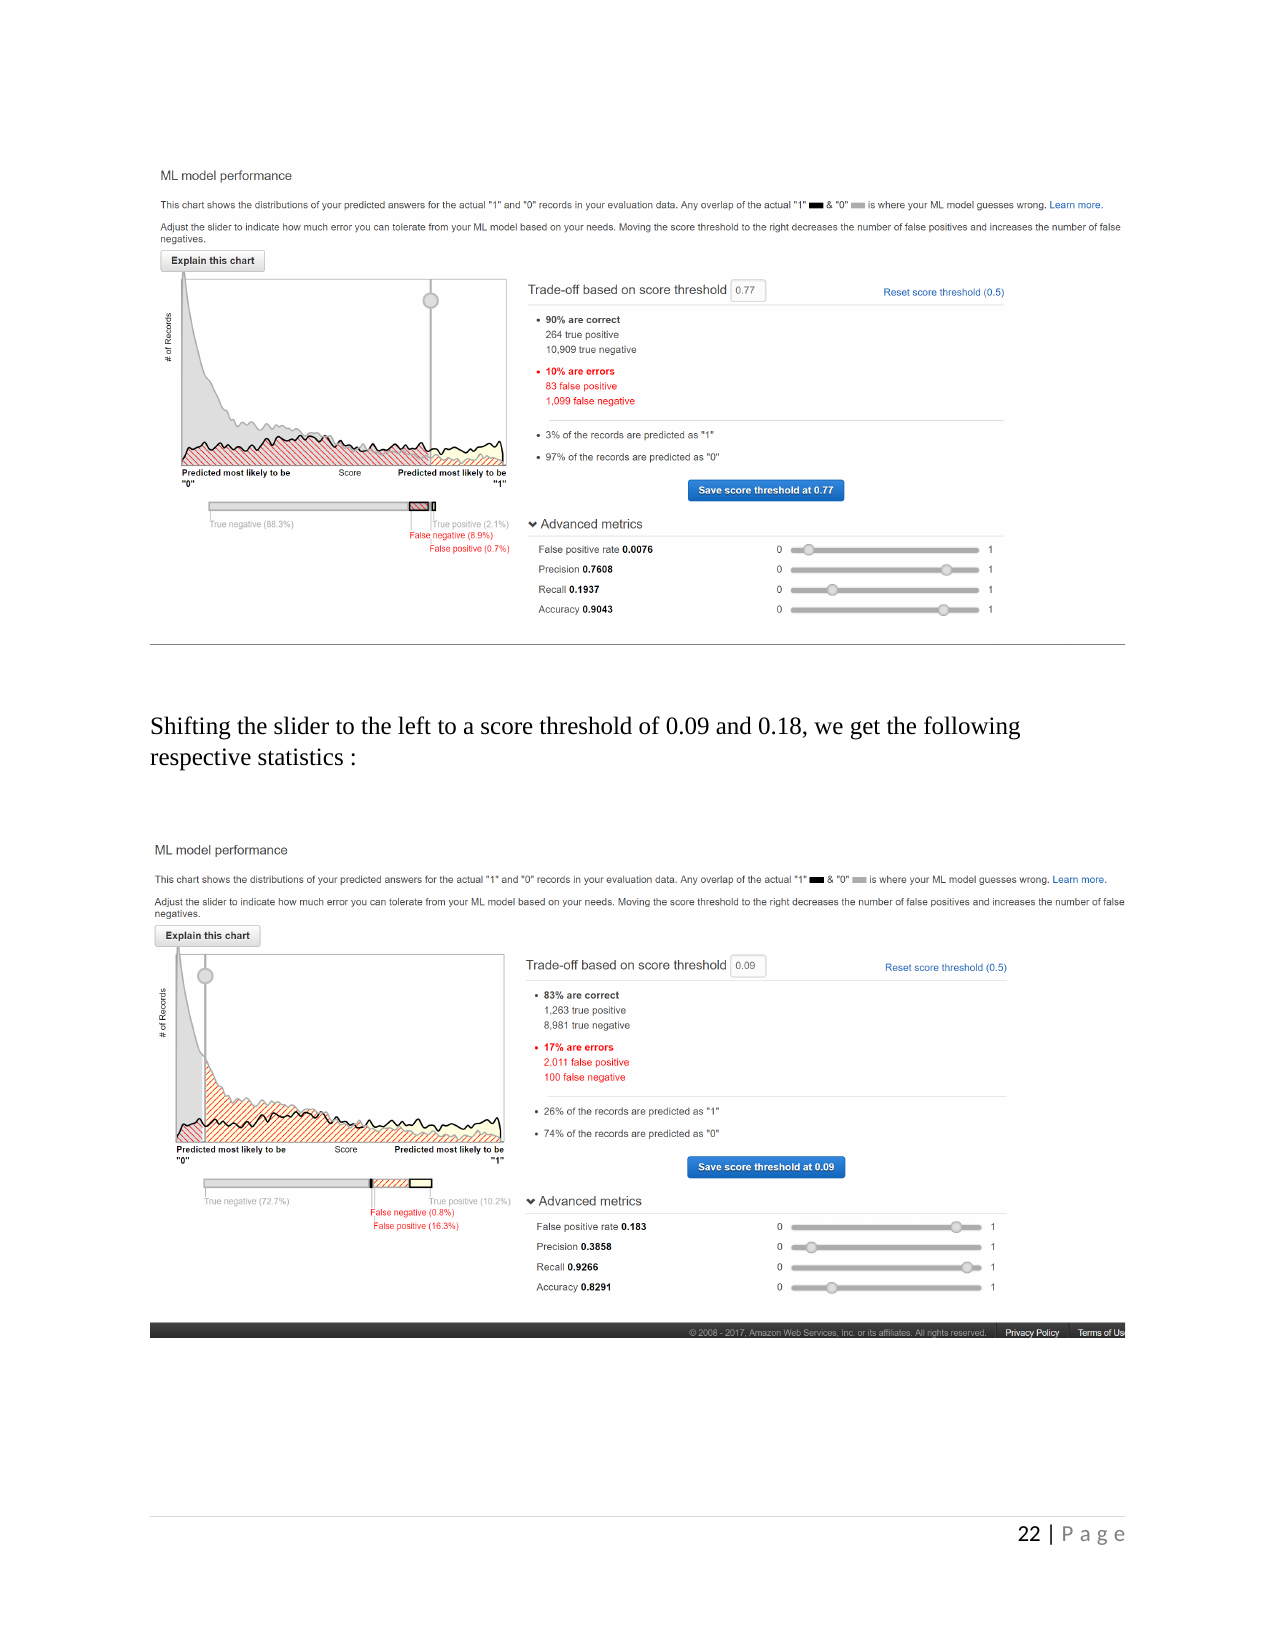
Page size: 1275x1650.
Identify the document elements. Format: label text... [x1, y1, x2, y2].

picture [150, 837, 1125, 1338]
picture [150, 150, 1125, 645]
text Shifting the slider to the left to a score threshold of 0.09 and 0.18, we get the following respective statistics : [150, 711, 1125, 771]
